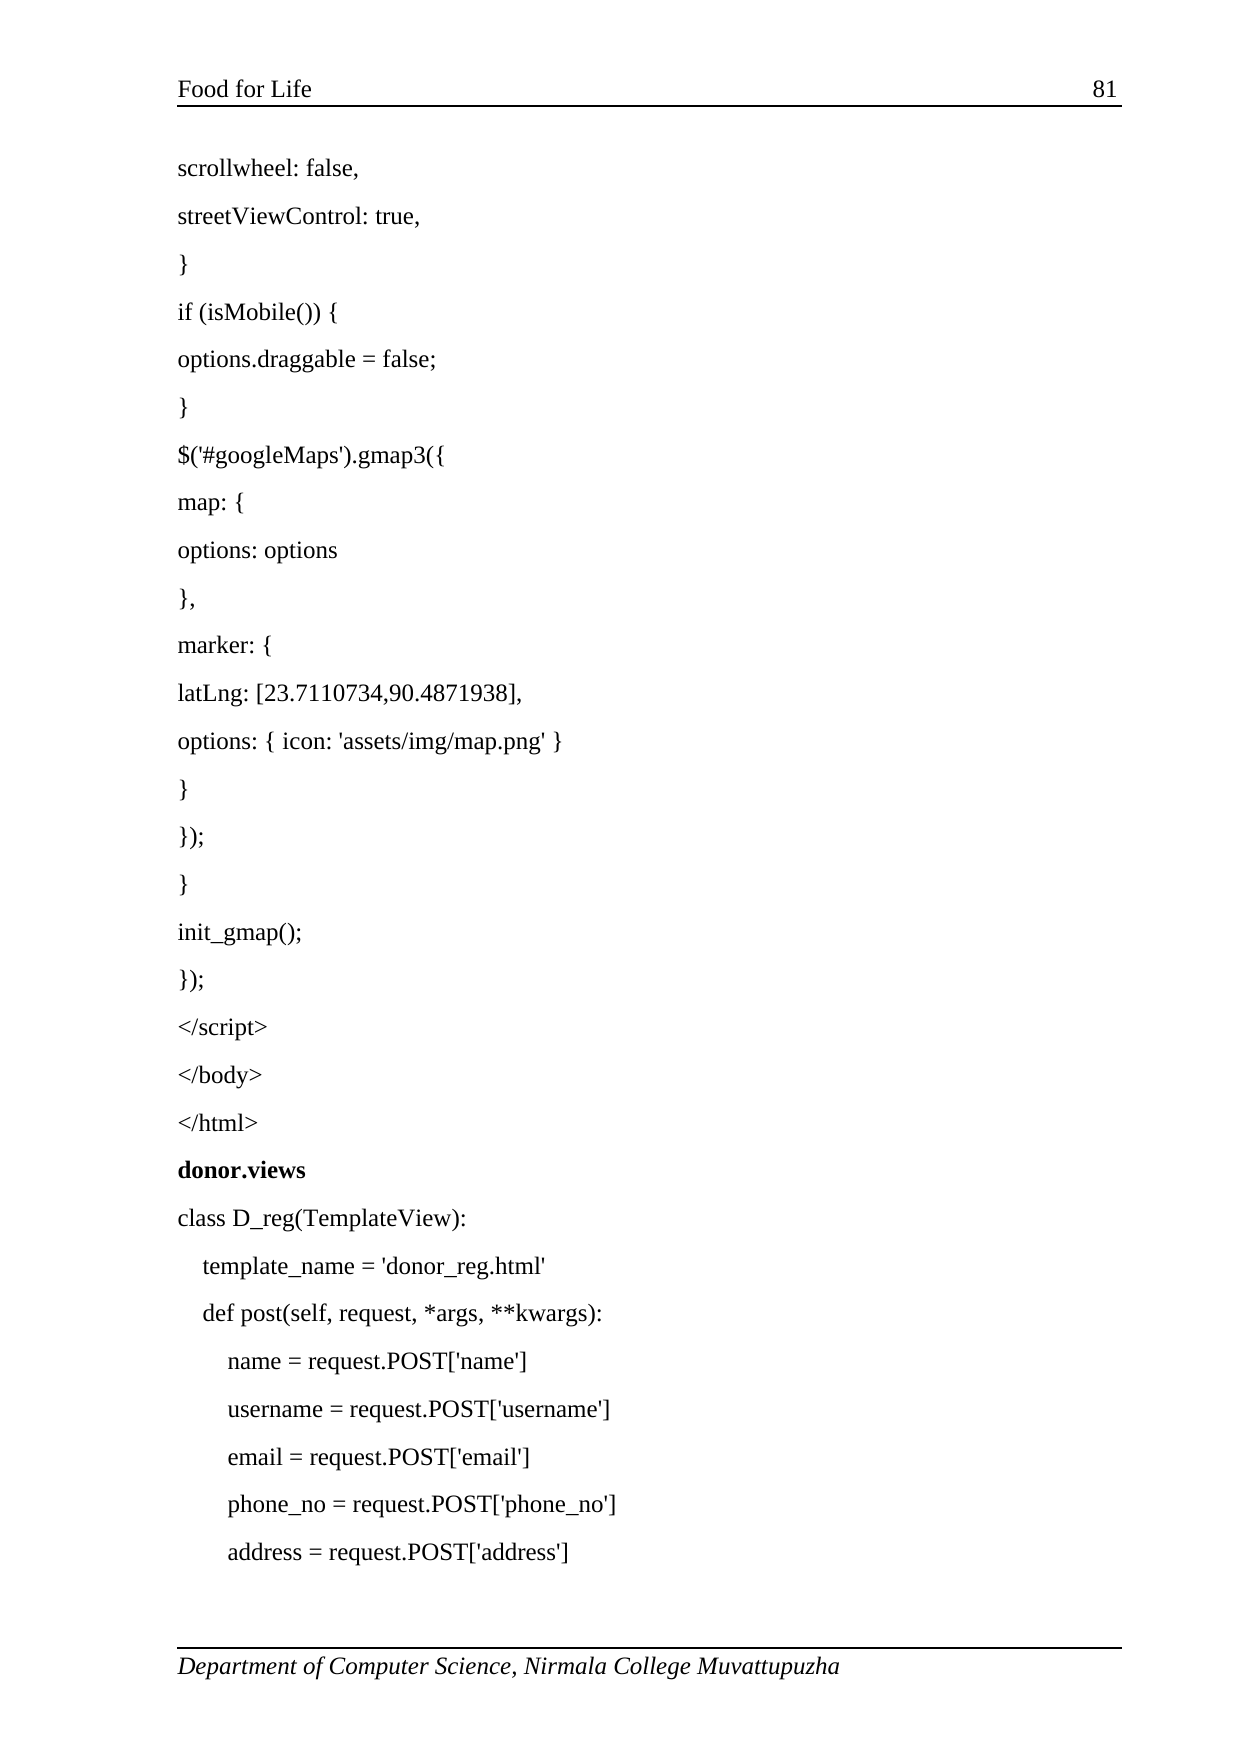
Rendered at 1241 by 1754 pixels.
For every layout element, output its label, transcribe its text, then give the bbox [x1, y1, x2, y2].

text email = request.POST['email'] [177, 1442, 1122, 1470]
text }); [177, 964, 1122, 993]
text $('#googleMaps').gmap3({ [177, 440, 1122, 468]
text class D_reg(TemplateView): [177, 1203, 1122, 1232]
text template_name = 'donor_reg.html' [177, 1251, 1122, 1279]
text } [177, 392, 1122, 421]
text def post(self, request, *args, **kwargs): [177, 1298, 1122, 1327]
text } [177, 249, 1122, 278]
text } [177, 869, 1122, 898]
text if (isMobile()) { [177, 297, 1122, 325]
text map: { [177, 487, 1122, 516]
text name = request.POST['name'] [177, 1346, 1122, 1375]
text }); [177, 821, 1122, 850]
text </body> [177, 1060, 1122, 1089]
text address = request.POST['address'] [177, 1537, 1122, 1566]
text }, [177, 583, 1122, 612]
text options: { icon: 'assets/img/map.png' } [177, 726, 1122, 755]
text } [177, 774, 1122, 802]
text streetViewControl: true, [177, 201, 1122, 230]
text options.draggable = false; [177, 344, 1122, 373]
text username = request.POST['username'] [177, 1394, 1122, 1423]
text phone_no = request.POST['phone_no'] [177, 1489, 1122, 1518]
text scrollwheel: false, [177, 153, 1122, 182]
text marker: { [177, 631, 1122, 659]
text donor.views [177, 1155, 1122, 1184]
text </script> [177, 1012, 1122, 1041]
text latLng: [23.7110734,90.4871938], [177, 678, 1122, 707]
text options: options [177, 535, 1122, 564]
text </html> [177, 1108, 1122, 1136]
text init_gmap(); [177, 917, 1122, 946]
